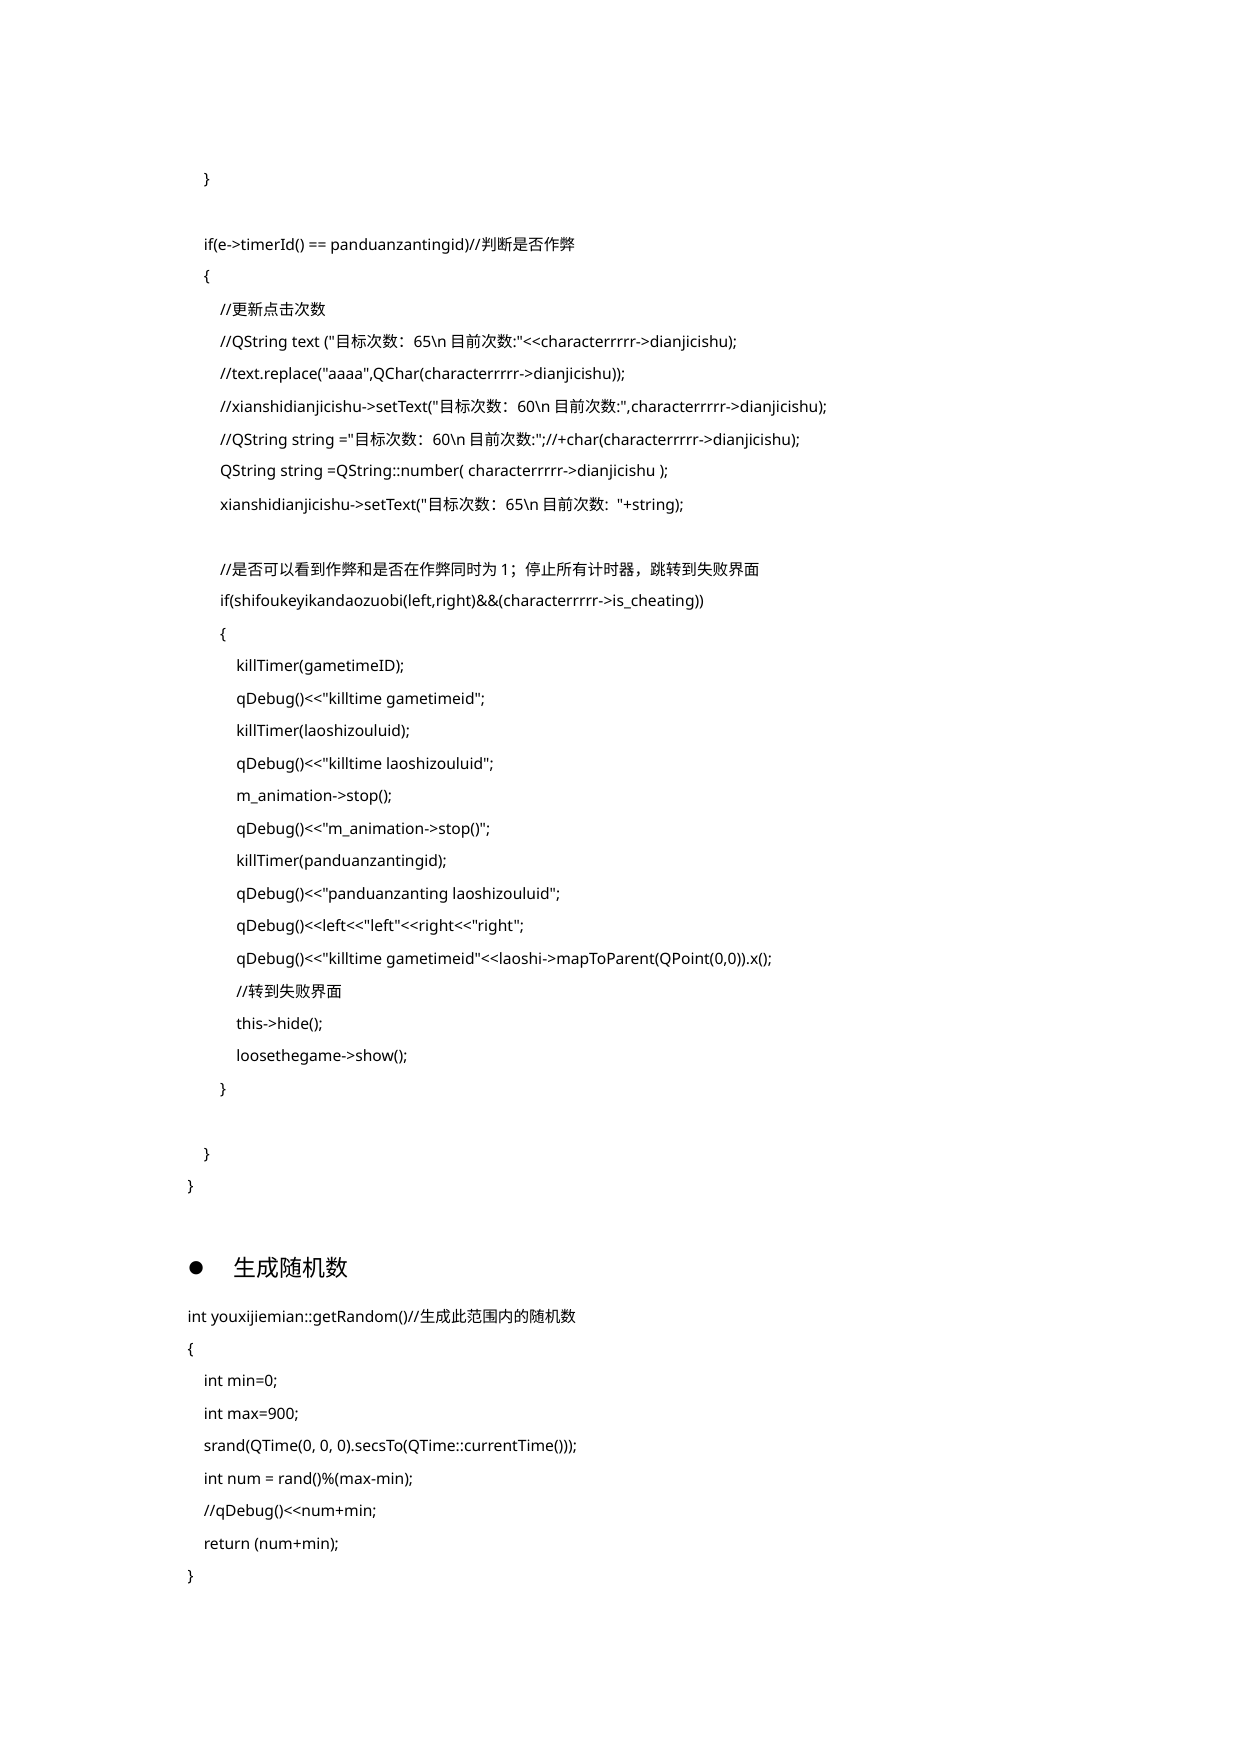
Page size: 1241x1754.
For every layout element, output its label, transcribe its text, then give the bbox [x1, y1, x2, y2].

text qDebug()<<"m_animation->stop()"; [187, 812, 1053, 844]
text xianshidianjicishu->setText("目标次数：65\n目前次数: "+string); [187, 487, 1053, 519]
text //QString string ="目标次数：60\n目前次数:";//+char(characterrrrr->dianjicishu); [187, 422, 1053, 454]
text int max=900; [187, 1397, 1053, 1429]
text { [187, 617, 1053, 649]
text if(shifoukeyikandaozuobi(left,right)&&(characterrrrr->is_cheating)) [187, 584, 1053, 617]
text } [187, 1072, 1053, 1104]
text //qDebug()<<num+min; [187, 1494, 1053, 1527]
text { [187, 259, 1053, 292]
text int youxijiemian::getRandom()//生成此范围内的随机数 [187, 1299, 1053, 1332]
text qDebug()<<"killtime gametimeid"; [187, 682, 1053, 714]
text //是否可以看到作弊和是否在作弊同时为1；停止所有计时器，跳转到失败界面 [187, 552, 1053, 584]
text //转到失败界面 [187, 974, 1053, 1007]
text srand(QTime(0, 0, 0).secsTo(QTime::currentTime())); [187, 1429, 1053, 1462]
text { [187, 1332, 1053, 1364]
text qDebug()<<"panduanzanting laoshizouluid"; [187, 877, 1053, 909]
text } [187, 1559, 1053, 1592]
text qDebug()<<left<<"left"<<right<<"right"; [187, 909, 1053, 942]
text qDebug()<<"killtime gametimeid"<<laoshi->mapToParent(QPoint(0,0)).x(); [187, 942, 1053, 974]
text killTimer(gametimeID); [187, 649, 1053, 682]
text int min=0; [187, 1364, 1053, 1397]
text //QString text ("目标次数：65\n目前次数:"<<characterrrrr->dianjicishu); [187, 324, 1053, 357]
text qDebug()<<"killtime laoshizouluid"; [187, 747, 1053, 779]
text } [187, 1137, 1053, 1169]
text } [187, 1169, 1053, 1202]
text } [187, 162, 1053, 194]
text int num = rand()%(max-min); [187, 1462, 1053, 1494]
text killTimer(laoshizouluid); [187, 714, 1053, 747]
text return (num+min); [187, 1527, 1053, 1559]
text QString string =QString::number( characterrrrr->dianjicishu ); [187, 454, 1053, 487]
text loosethegame->show(); [187, 1039, 1053, 1072]
text //xianshidianjicishu->setText("目标次数：60\n目前次数:",characterrrrr->dianjicishu); [187, 389, 1053, 422]
text if(e->timerId() == panduanzantingid)//判断是否作弊 [187, 227, 1053, 259]
text killTimer(panduanzantingid); [187, 844, 1053, 877]
text //更新点击次数 [187, 292, 1053, 324]
list 生成随机数 [187, 1234, 1053, 1299]
text //text.replace("aaaa",QChar(characterrrrr->dianjicishu)); [187, 357, 1053, 389]
text this->hide(); [187, 1007, 1053, 1039]
text m_animation->stop(); [187, 779, 1053, 812]
